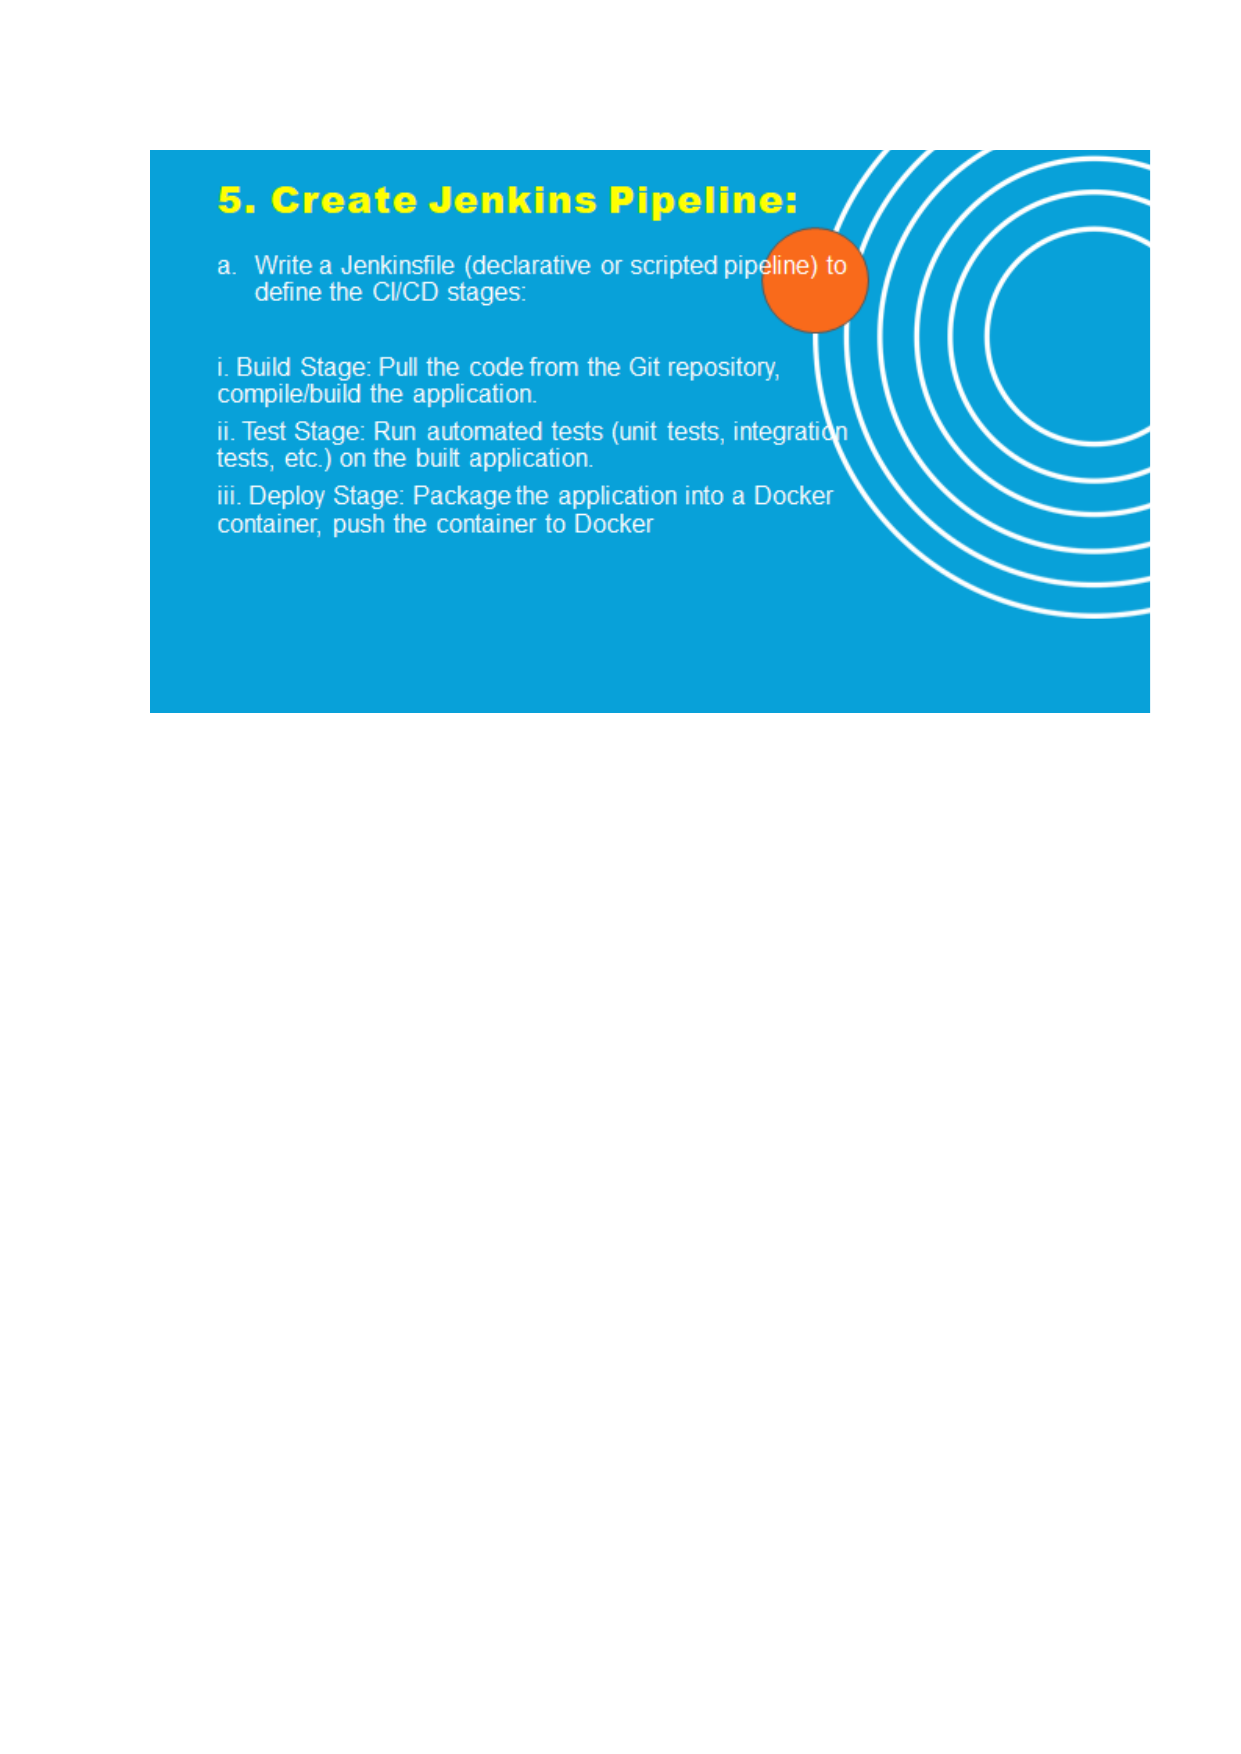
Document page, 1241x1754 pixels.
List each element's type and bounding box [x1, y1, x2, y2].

picture [372, 491, 398, 509]
picture [256, 282, 282, 300]
picture [705, 187, 714, 213]
picture [552, 422, 558, 440]
picture [382, 256, 397, 274]
picture [374, 282, 402, 300]
picture [483, 357, 523, 376]
picture [549, 193, 570, 213]
picture [461, 426, 494, 440]
picture [610, 187, 634, 213]
picture [438, 519, 448, 532]
picture [231, 389, 282, 407]
picture [560, 491, 571, 504]
picture [496, 287, 508, 300]
picture [913, 155, 1150, 518]
picture [471, 362, 479, 376]
picture [286, 449, 305, 466]
picture [219, 260, 230, 274]
picture [691, 256, 717, 274]
picture [574, 486, 609, 509]
picture [349, 519, 371, 532]
picture [326, 448, 331, 471]
picture [393, 193, 417, 213]
picture [371, 384, 403, 402]
picture [546, 362, 578, 376]
picture [454, 193, 478, 213]
picture [613, 422, 618, 444]
picture [355, 260, 379, 274]
picture [374, 514, 384, 532]
picture [482, 193, 503, 213]
picture [218, 187, 242, 213]
picture [652, 193, 675, 221]
picture [554, 256, 590, 274]
picture [593, 426, 603, 440]
picture [417, 448, 429, 466]
picture [504, 519, 537, 532]
picture [755, 486, 798, 504]
picture [394, 514, 426, 532]
picture [429, 187, 451, 213]
picture [450, 516, 494, 532]
picture [219, 519, 229, 532]
picture [302, 357, 324, 376]
picture [400, 256, 434, 274]
picture [258, 453, 268, 466]
picture [341, 453, 365, 466]
picture [575, 193, 597, 213]
picture [321, 260, 332, 274]
picture [746, 150, 1150, 618]
picture [984, 226, 1150, 447]
picture [621, 426, 648, 440]
picture [274, 357, 290, 376]
picture [809, 422, 819, 440]
picture [296, 422, 310, 440]
picture [507, 389, 531, 402]
picture [948, 189, 1150, 484]
picture [669, 362, 676, 376]
picture [339, 362, 365, 380]
picture [246, 205, 254, 213]
picture [613, 491, 623, 504]
picture [546, 514, 551, 532]
picture [471, 453, 481, 466]
picture [306, 453, 317, 466]
picture [741, 422, 758, 440]
picture [342, 256, 351, 274]
picture [443, 389, 454, 407]
picture [508, 187, 531, 213]
picture [231, 516, 281, 532]
picture [719, 187, 728, 213]
picture [554, 519, 565, 532]
picture [496, 426, 507, 440]
picture [344, 384, 361, 402]
picture [733, 193, 755, 213]
picture [374, 448, 406, 466]
picture [530, 357, 545, 376]
picture [759, 193, 783, 213]
picture [403, 282, 419, 297]
picture [541, 260, 552, 274]
picture [625, 491, 637, 504]
picture [760, 426, 795, 445]
picture [330, 282, 362, 300]
picture [325, 362, 336, 376]
picture [255, 256, 278, 274]
picture [708, 426, 719, 440]
picture [286, 384, 340, 402]
picture [310, 287, 321, 300]
picture [654, 358, 660, 376]
picture [801, 486, 811, 504]
picture [787, 205, 795, 213]
picture [333, 426, 359, 444]
picture [509, 422, 514, 440]
picture [457, 384, 464, 402]
picture [485, 448, 515, 471]
picture [443, 423, 460, 440]
picture [427, 357, 459, 376]
picture [671, 257, 689, 278]
picture [693, 486, 710, 504]
picture [560, 422, 591, 440]
picture [311, 422, 330, 440]
picture [576, 514, 618, 532]
picture [744, 362, 775, 380]
picture [639, 486, 648, 504]
picture [432, 453, 447, 466]
picture [375, 422, 390, 440]
picture [468, 389, 491, 402]
picture [280, 260, 290, 274]
picture [652, 491, 676, 504]
picture [293, 257, 298, 274]
picture [300, 260, 312, 274]
picture [410, 357, 417, 376]
picture [602, 260, 623, 274]
picture [726, 260, 737, 278]
picture [690, 422, 707, 440]
picture [438, 256, 454, 274]
picture [563, 453, 587, 466]
picture [493, 385, 503, 402]
picture [321, 193, 345, 213]
picture [407, 282, 439, 300]
picture [813, 491, 832, 504]
picture [651, 422, 657, 440]
picture [676, 426, 687, 440]
picture [524, 453, 547, 466]
picture [737, 358, 743, 376]
picture [219, 389, 229, 402]
picture [414, 389, 440, 407]
picture [796, 426, 808, 440]
picture [549, 448, 559, 466]
picture [255, 422, 286, 440]
picture [668, 422, 674, 440]
picture [516, 422, 542, 440]
picture [432, 491, 443, 504]
picture [471, 491, 482, 504]
picture [428, 426, 440, 440]
picture [535, 187, 544, 213]
picture [474, 256, 531, 274]
picture [638, 187, 647, 213]
picture [380, 357, 407, 376]
picture [678, 193, 701, 213]
picture [450, 448, 460, 466]
picture [485, 491, 511, 507]
picture [217, 449, 224, 466]
picture [225, 449, 257, 466]
picture [733, 491, 745, 504]
picture [621, 514, 631, 532]
picture [271, 187, 299, 213]
picture [712, 491, 723, 502]
picture [632, 260, 654, 274]
picture [510, 287, 520, 300]
picture [414, 486, 429, 504]
picture [446, 486, 468, 504]
picture [392, 426, 415, 440]
picture [633, 519, 654, 532]
picture [588, 357, 620, 376]
picture [335, 486, 370, 504]
picture [283, 282, 293, 300]
picture [347, 193, 371, 213]
picture [374, 187, 390, 213]
picture [630, 357, 651, 376]
picture [481, 287, 493, 305]
picture [517, 486, 548, 504]
picture [657, 260, 667, 274]
picture [238, 357, 270, 376]
picture [877, 150, 1150, 554]
picture [250, 486, 325, 509]
picture [285, 519, 318, 532]
picture [303, 193, 320, 213]
picture [533, 260, 540, 274]
picture [243, 422, 256, 440]
picture [449, 282, 478, 300]
picture [677, 362, 734, 380]
picture [335, 519, 346, 537]
picture [787, 193, 795, 200]
picture [297, 287, 307, 300]
